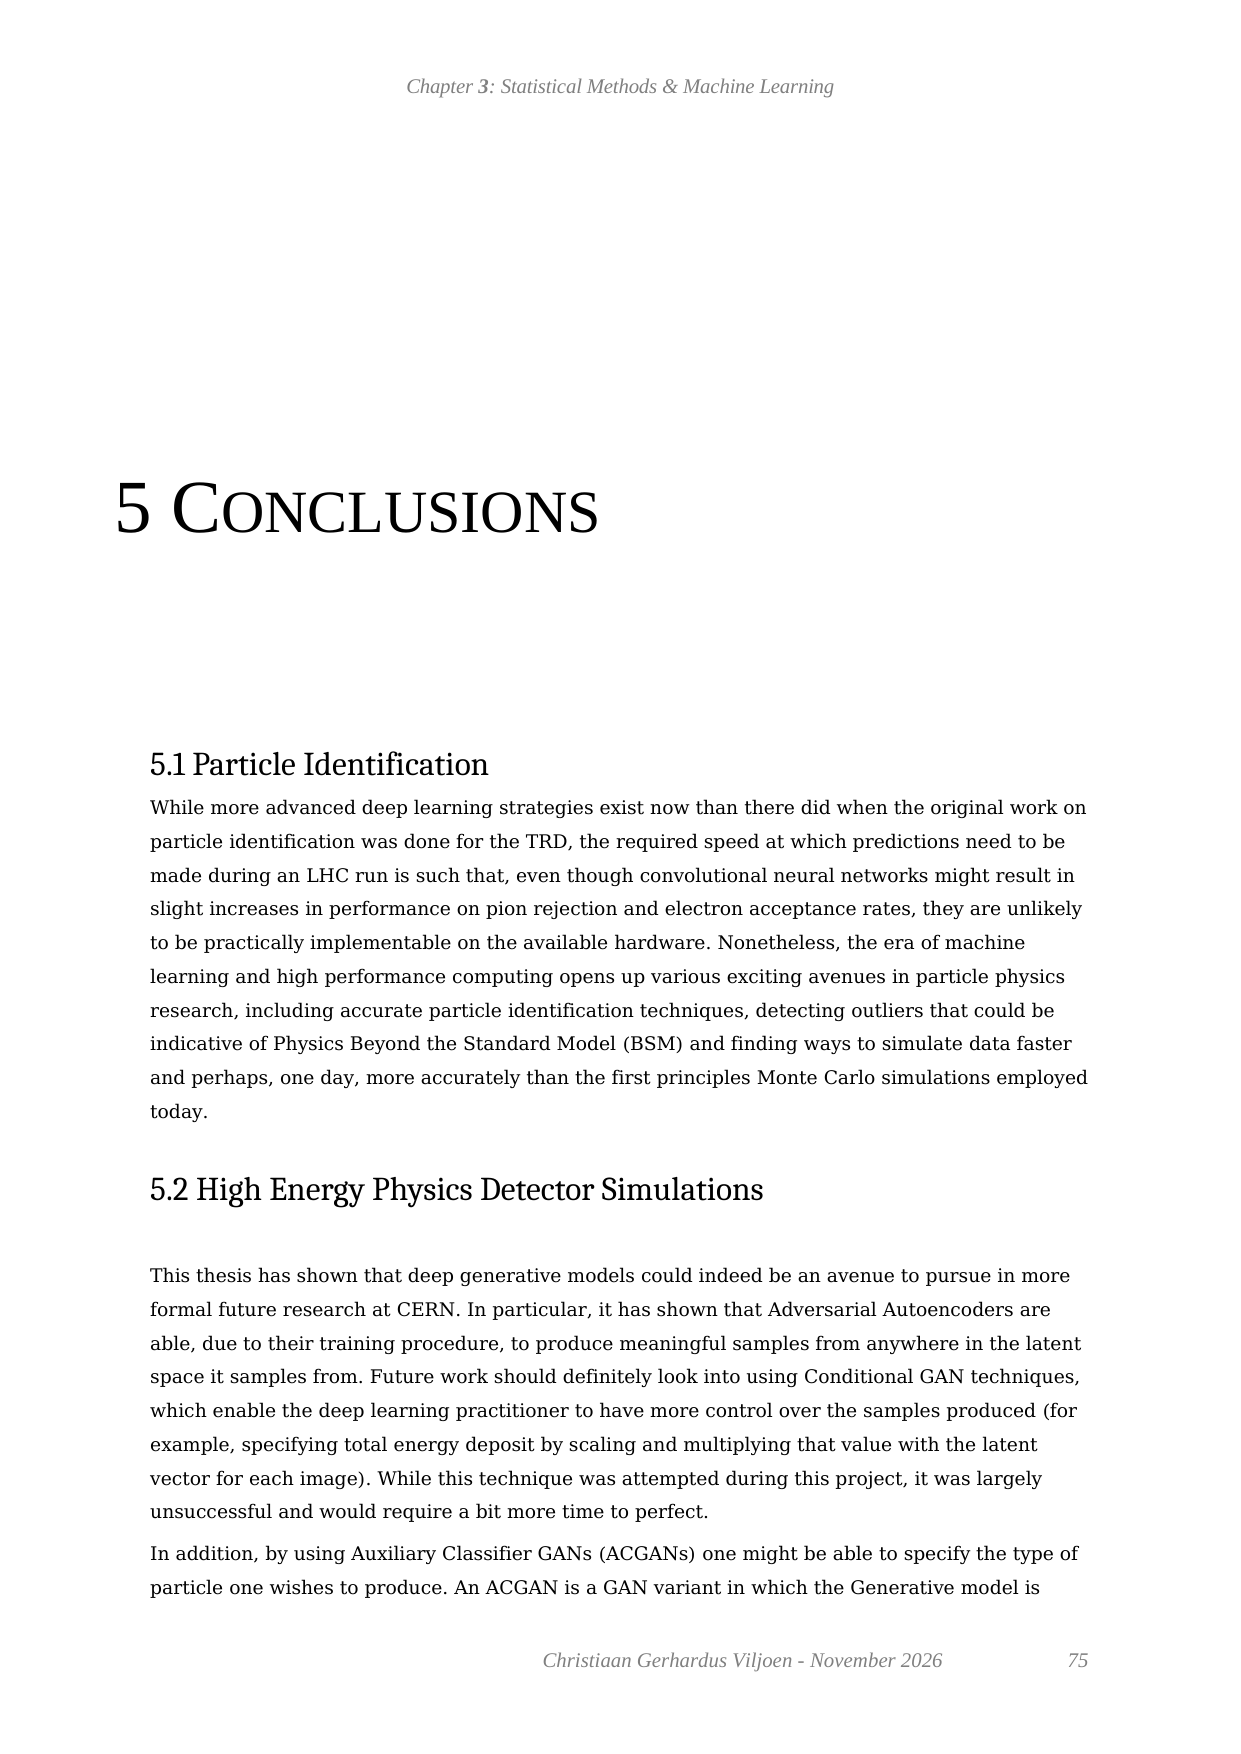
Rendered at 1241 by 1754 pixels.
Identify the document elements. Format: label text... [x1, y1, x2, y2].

text While more advanced deep learning strategies exist now than there did when the original work on particle identification was done for the TRD, the required speed at which predictions need to be made during an LHC run is such that, even though convolutional neural networks might result in slight increases in performance on pion rejection and electron acceptance rates, they are unlikely to be practically implementable on the available hardware. Nonetheless, the era of machine learning and high performance computing opens up various exciting avenues in particle physics research, including accurate particle identification techniques, detecting outliers that could be indicative of Physics Beyond the Standard Model (BSM) and finding ways to simulate data faster and perhaps, one day, more accurately than the first principles Monte Carlo simulations employed today. [150, 796, 1090, 1122]
subtitle Conclusions [114, 462, 1090, 549]
text This thesis has shown that deep generative models could indeed be an avenue to pursue in more formal future research at CERN. In particular, it has shown that Adversarial Autoencoders are able, due to their training procedure, to produce meaningful samples from anywhere in the latent space it samples from. Future work should definitely look into using Conditional GAN techniques, which enable the deep learning practitioner to have more control over the samples produced (for example, specifying total energy deposit by scaling and multiplying that value with the latent vector for each image). While this technique was attempted during this project, it was largely unsuccessful and would require a bit more time to perfect. [150, 1264, 1090, 1522]
subtitle Particle Identification [150, 745, 1090, 783]
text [150, 1542, 1090, 1598]
subtitle High Energy Physics Detector Simulations [150, 1171, 1090, 1209]
